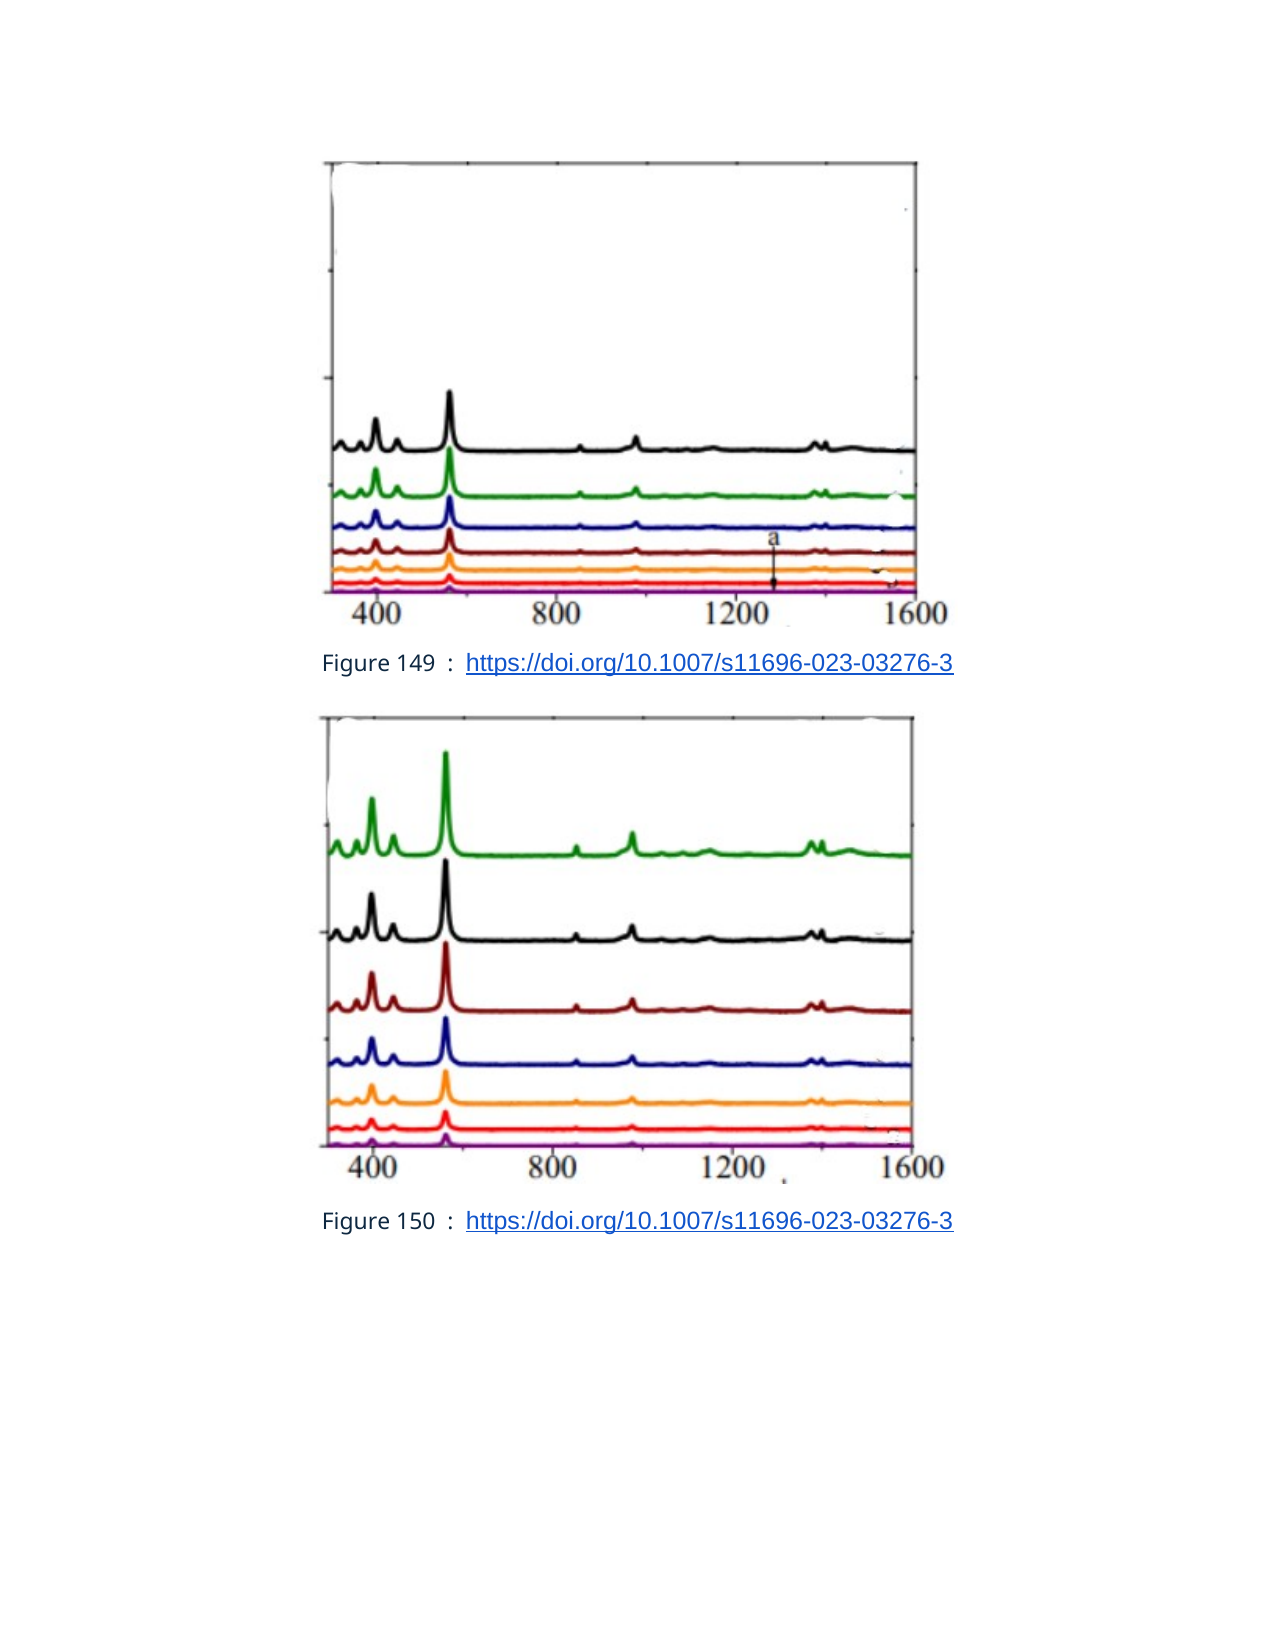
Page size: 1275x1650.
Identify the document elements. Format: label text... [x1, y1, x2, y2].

text Figure 149 : https://doi.org/10.1007/s11696-023-03276-3 [150, 647, 1125, 679]
text Figure 150 : https://doi.org/10.1007/s11696-023-03276-3 [150, 1205, 1125, 1236]
picture [317, 150, 958, 627]
picture [298, 699, 977, 1184]
